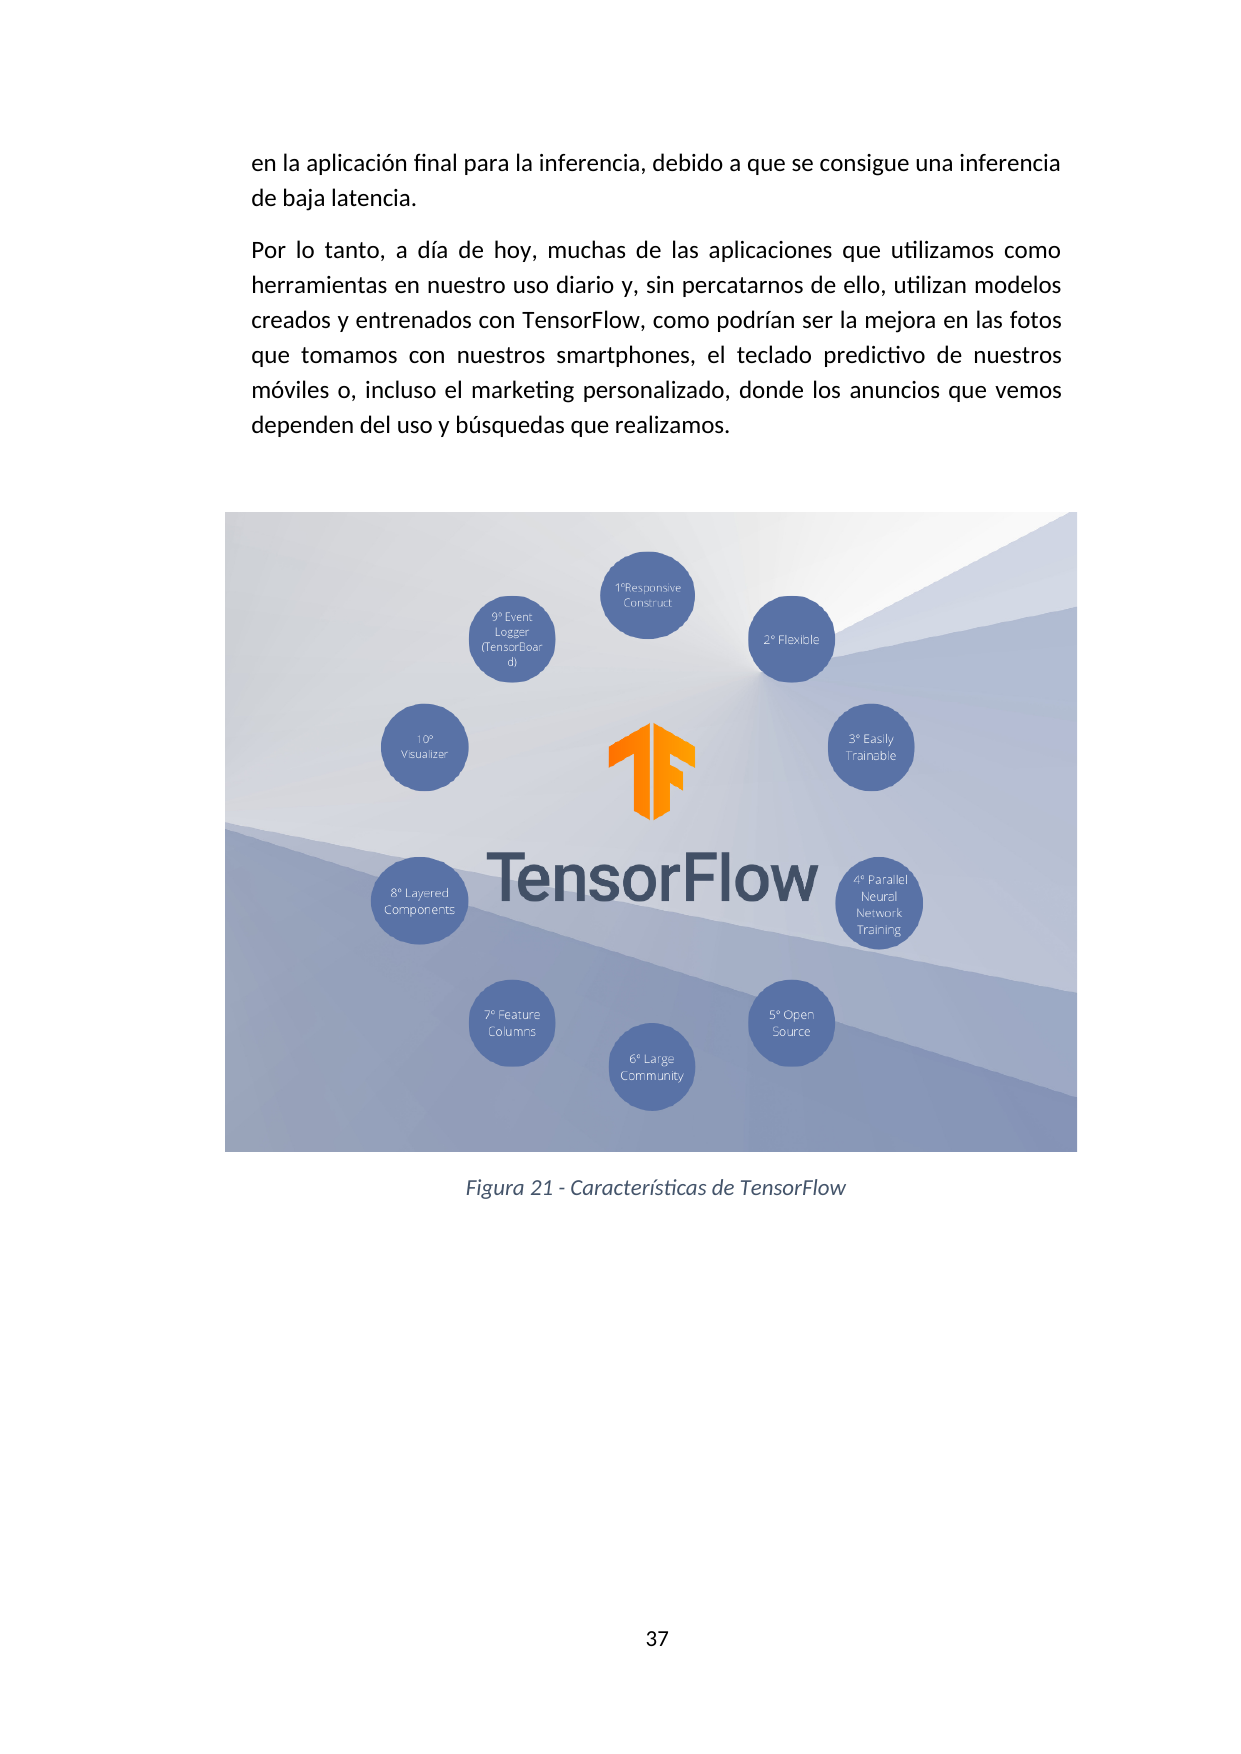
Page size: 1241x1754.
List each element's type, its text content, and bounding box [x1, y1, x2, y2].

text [251, 148, 1063, 213]
text Por lo tanto, a día de hoy, muchas de las aplicaciones que utilizamos como herramientas en nuestro uso diario y, sin percatarnos de ello, utilizan modelos creados y entrenados con TensorFlow, como podrían ser la mejora en las fotos que tomamos con nuestros smartphones, el teclado predictivo de nuestros móviles o, incluso el marketing personalizado, donde los anuncios que vemos dependen del uso y búsquedas que realizamos. [251, 234, 1063, 440]
text Figura 21 - Características de TensorFlow [251, 1152, 1063, 1201]
picture [225, 512, 1078, 1152]
